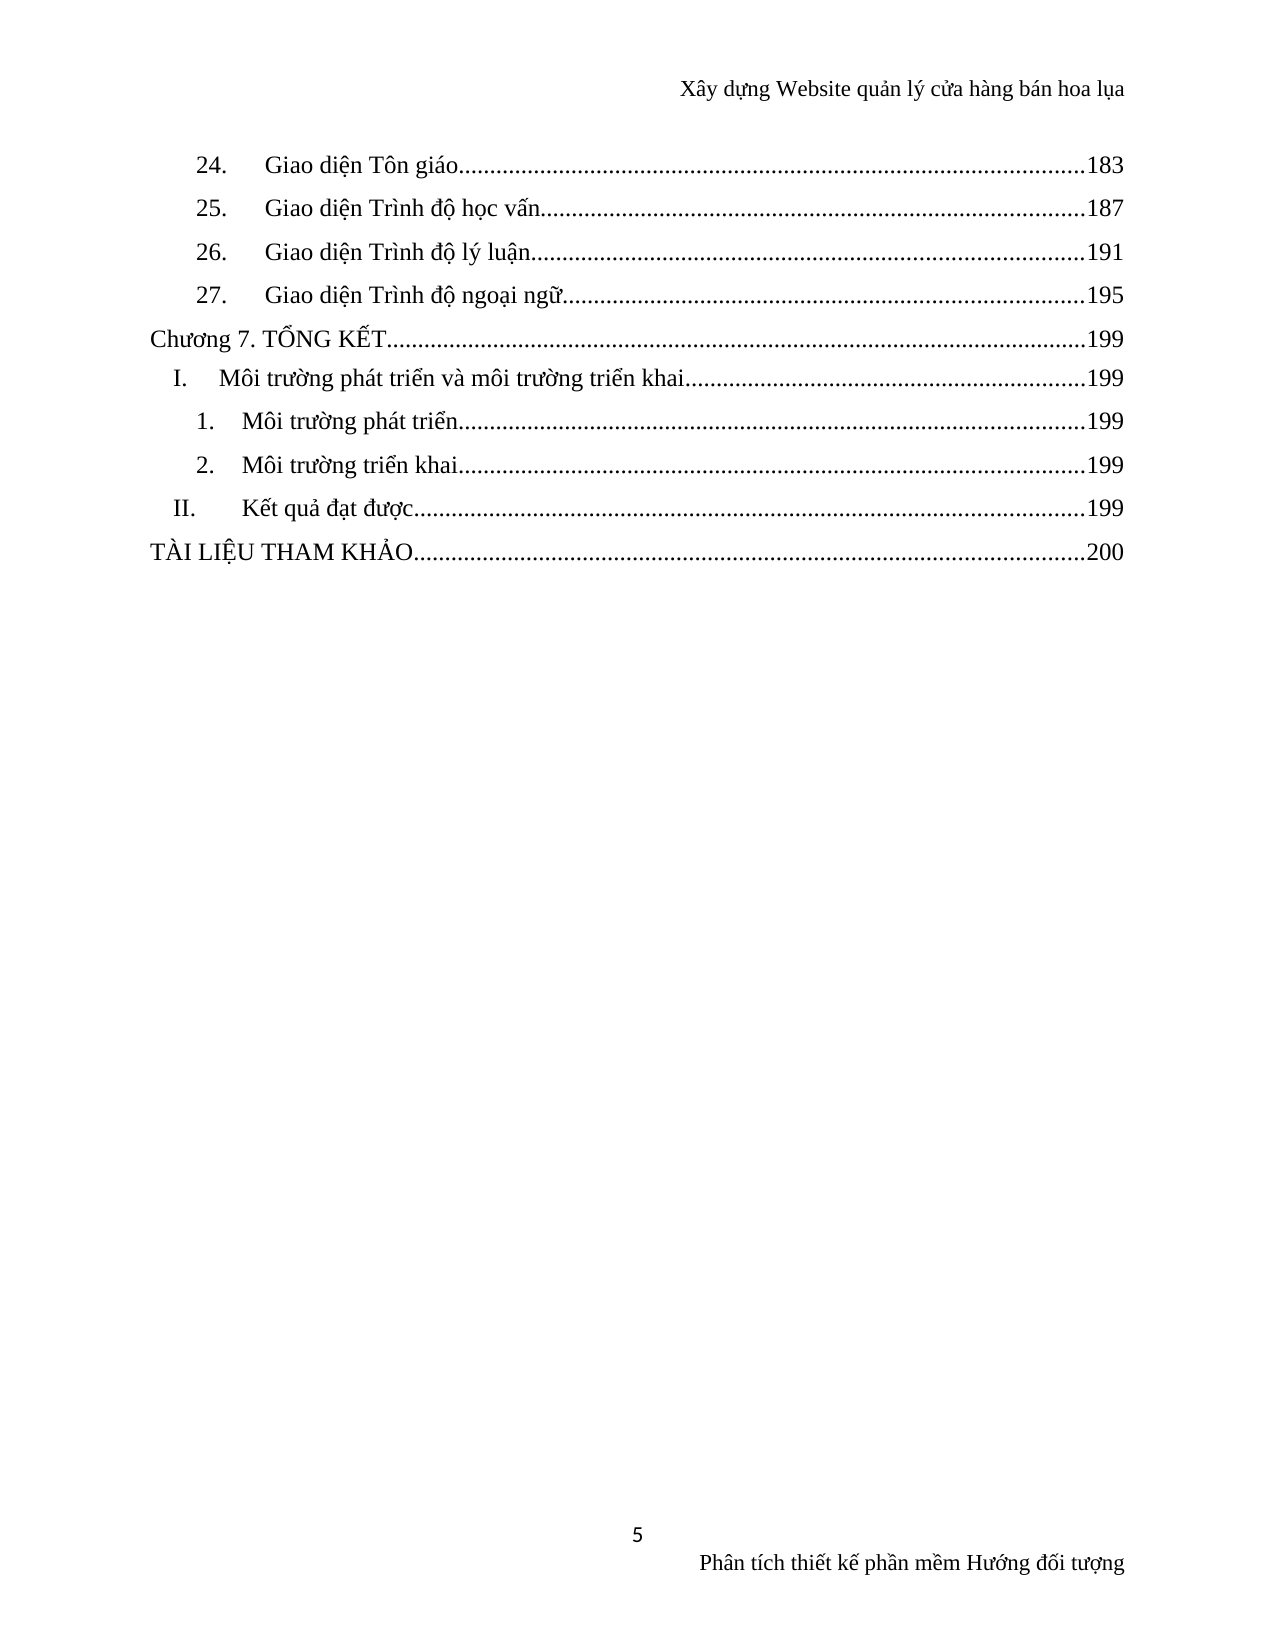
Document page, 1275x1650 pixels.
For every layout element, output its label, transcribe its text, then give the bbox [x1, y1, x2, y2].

text I. Môi trường phát triển và môi trường triển khai 199 [173, 363, 1125, 392]
text Chương 7. TỔNG KẾT 199 [150, 324, 1125, 352]
text 25. Giao diện Trình độ học vấn 187 [196, 193, 1125, 222]
text TÀI LIỆU THAM KHẢO 200 [150, 537, 1125, 565]
text 2. Môi trường triển khai 199 [196, 450, 1125, 478]
text 1. Môi trường phát triển 199 [196, 406, 1125, 435]
text 26. Giao diện Trình độ lý luận 191 [196, 237, 1125, 266]
text 27. Giao diện Trình độ ngoại ngữ 195 [196, 280, 1125, 309]
text 24. Giao diện Tôn giáo 183 [196, 150, 1125, 179]
text II. Kết quả đạt được 199 [173, 493, 1125, 522]
